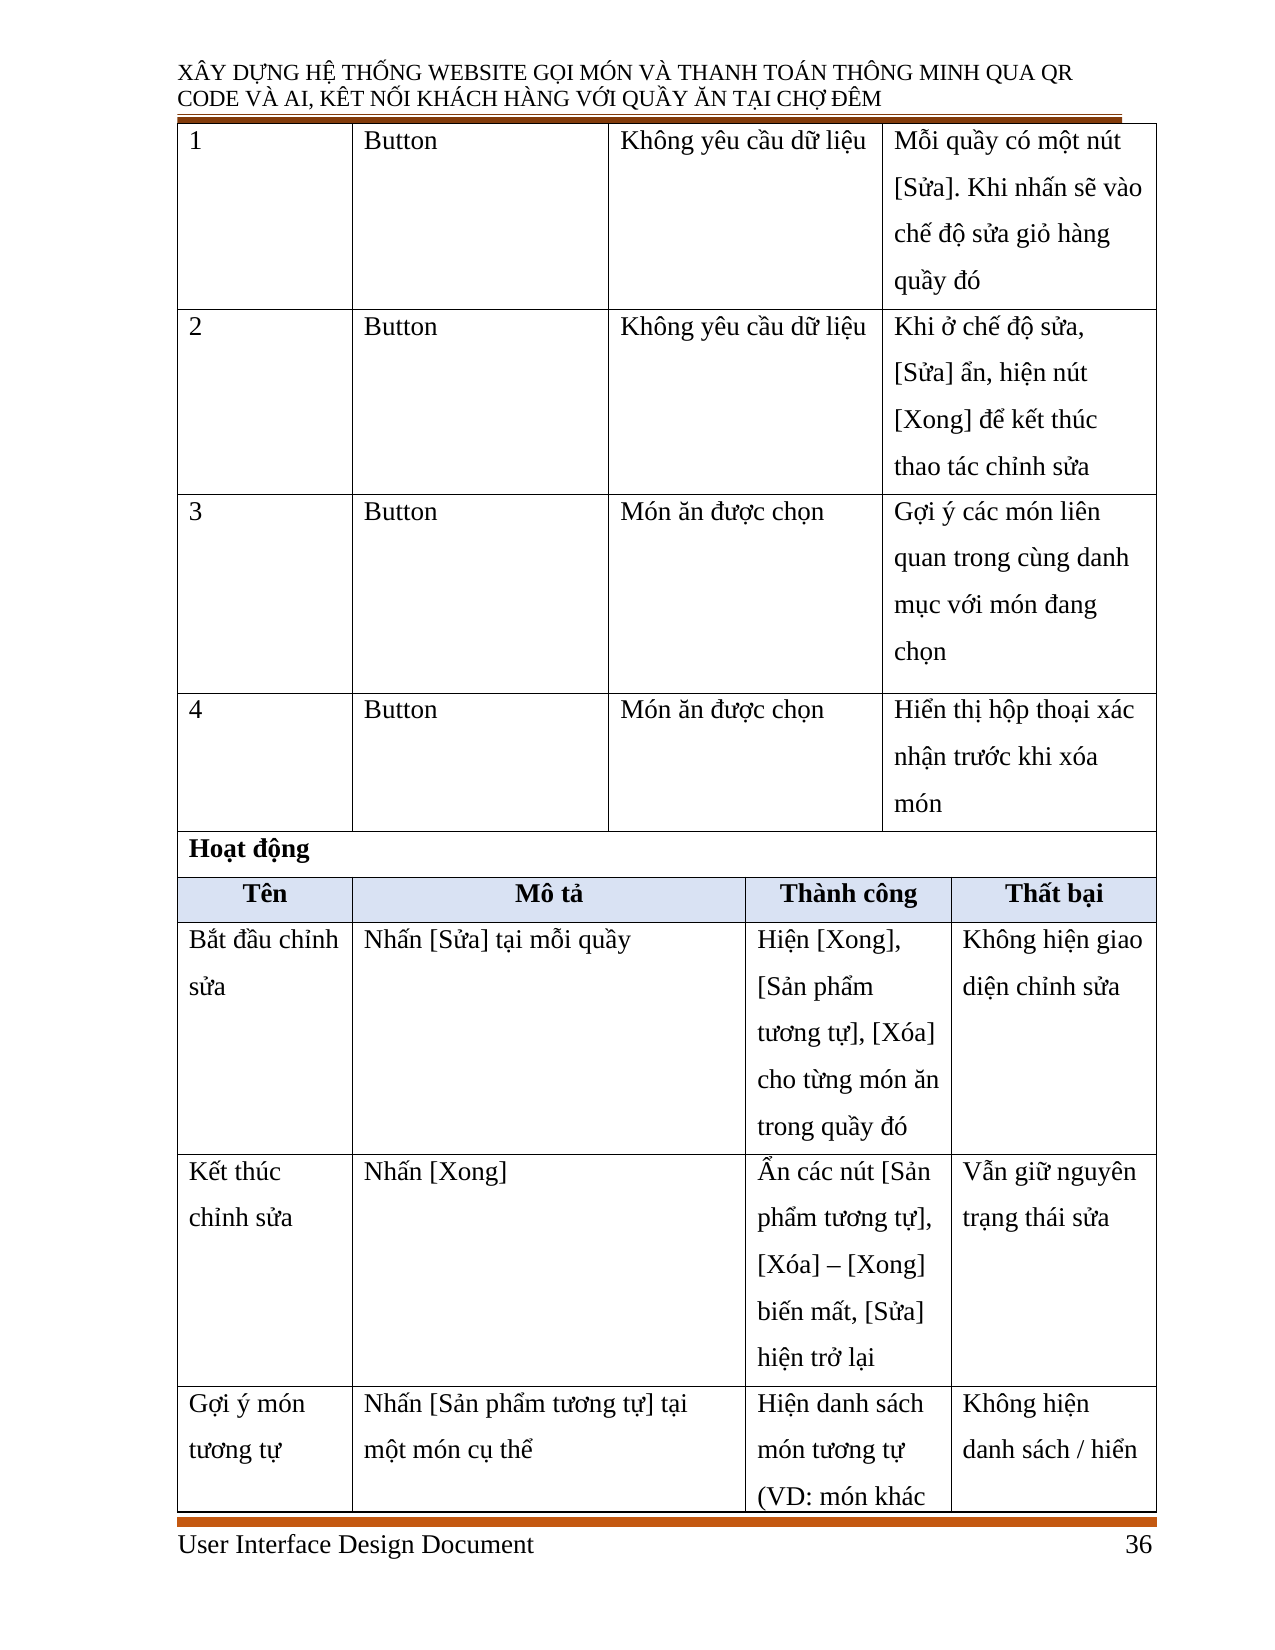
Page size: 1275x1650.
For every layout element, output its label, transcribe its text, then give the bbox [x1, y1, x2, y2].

table_cell Không hiện giao diện chỉnh sửa [952, 923, 1156, 1154]
table_cell Button [353, 310, 608, 494]
table_cell Button [353, 124, 608, 308]
table_cell Không yêu cầu dữ liệu [609, 124, 882, 308]
table_cell Thất bại [952, 878, 1156, 922]
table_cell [353, 1387, 745, 1511]
table_cell Hoạt động [178, 832, 1156, 877]
table_cell Gợi ý món tương tự [178, 1387, 352, 1511]
table_cell 2 [178, 310, 352, 494]
table_cell Hiển thị hộp thoại xác nhận trước khi xóa món [883, 694, 1156, 831]
table_cell Vẫn giữ nguyên trạng thái sửa [952, 1155, 1156, 1386]
table_cell Món ăn được chọn [609, 694, 882, 831]
table_cell Nhấn [Sửa] tại mỗi quầy [353, 923, 745, 1154]
table_cell Nhấn [Xong] [353, 1155, 745, 1386]
table_cell 3 [178, 495, 352, 693]
table_cell 4 [178, 694, 352, 831]
table_cell Button [353, 694, 608, 831]
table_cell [746, 1387, 951, 1511]
table_cell Mỗi quầy có một nút [Sửa]. Khi nhấn sẽ vào chế độ sửa giỏ hàng quầy đó [883, 124, 1156, 308]
table_cell Món ăn được chọn [609, 495, 882, 693]
table_cell Mô tả [353, 878, 745, 922]
table_cell Không yêu cầu dữ liệu [609, 310, 882, 494]
table_cell Tên [178, 878, 352, 922]
table_cell Thành công [746, 878, 951, 922]
table_cell Ẩn các nút [Sản phẩm tương tự], [Xóa] – [Xong] biến mất, [Sửa] hiện trở lại [746, 1155, 951, 1386]
table_cell Bắt đầu chỉnh sửa [178, 923, 352, 1154]
table_cell 1 [178, 124, 352, 308]
table_cell Button [353, 495, 608, 693]
table_cell Gợi ý các món liên quan trong cùng danh mục với món đang chọn [883, 495, 1156, 693]
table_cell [952, 1387, 1156, 1511]
table_cell Kết thúc chỉnh sửa [178, 1155, 352, 1386]
table_cell Hiện [Xong], [Sản phẩm tương tự], [Xóa] cho từng món ăn trong quầy đó [746, 923, 951, 1154]
table_cell Khi ở chế độ sửa, [Sửa] ẩn, hiện nút [Xong] để kết thúc thao tác chỉnh sửa [883, 310, 1156, 494]
